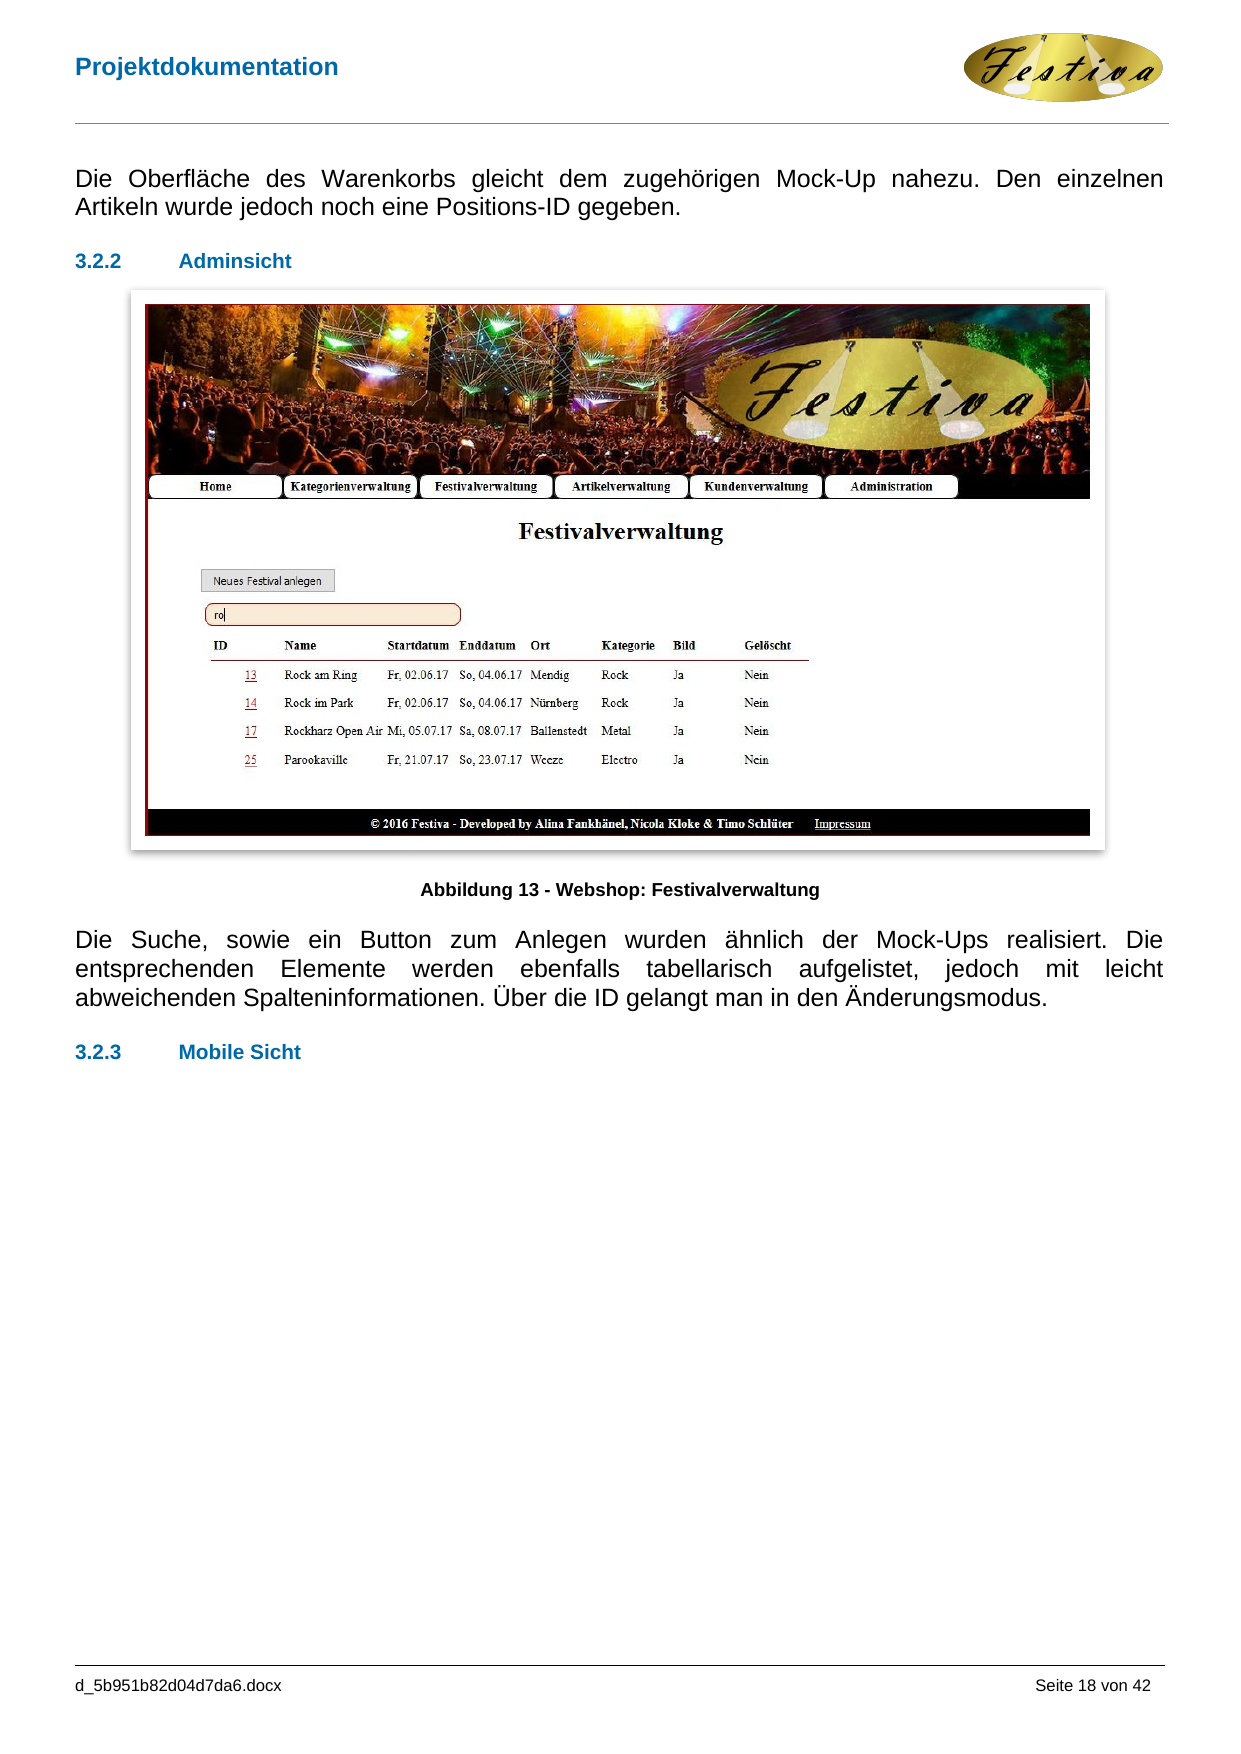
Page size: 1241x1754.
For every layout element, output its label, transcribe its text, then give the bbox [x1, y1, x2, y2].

text Abbildung 13 - Webshop: Festivalverwaltung [75, 873, 1165, 900]
picture [145, 304, 1090, 836]
subtitle Mobile Sicht [75, 1037, 1165, 1064]
subtitle Adminsicht [75, 246, 1165, 273]
text Die Oberfläche des Warenkorbs gleicht dem zugehörigen Mock-Up nahezu. Den einzelnen Artikeln wurde jedoch noch eine Positions-ID gegeben. [75, 163, 1165, 221]
picture [962, 29, 1169, 106]
text Die Suche, sowie ein Button zum Anlegen wurden ähnlich der Mock-Ups realisiert. Die entsprechenden Elemente werden ebenfalls tabellarisch aufgelistet, jedoch mit leicht abweichenden Spalteninformationen. Über die ID gelangt man in den Änderungsmodus. [75, 925, 1165, 1012]
